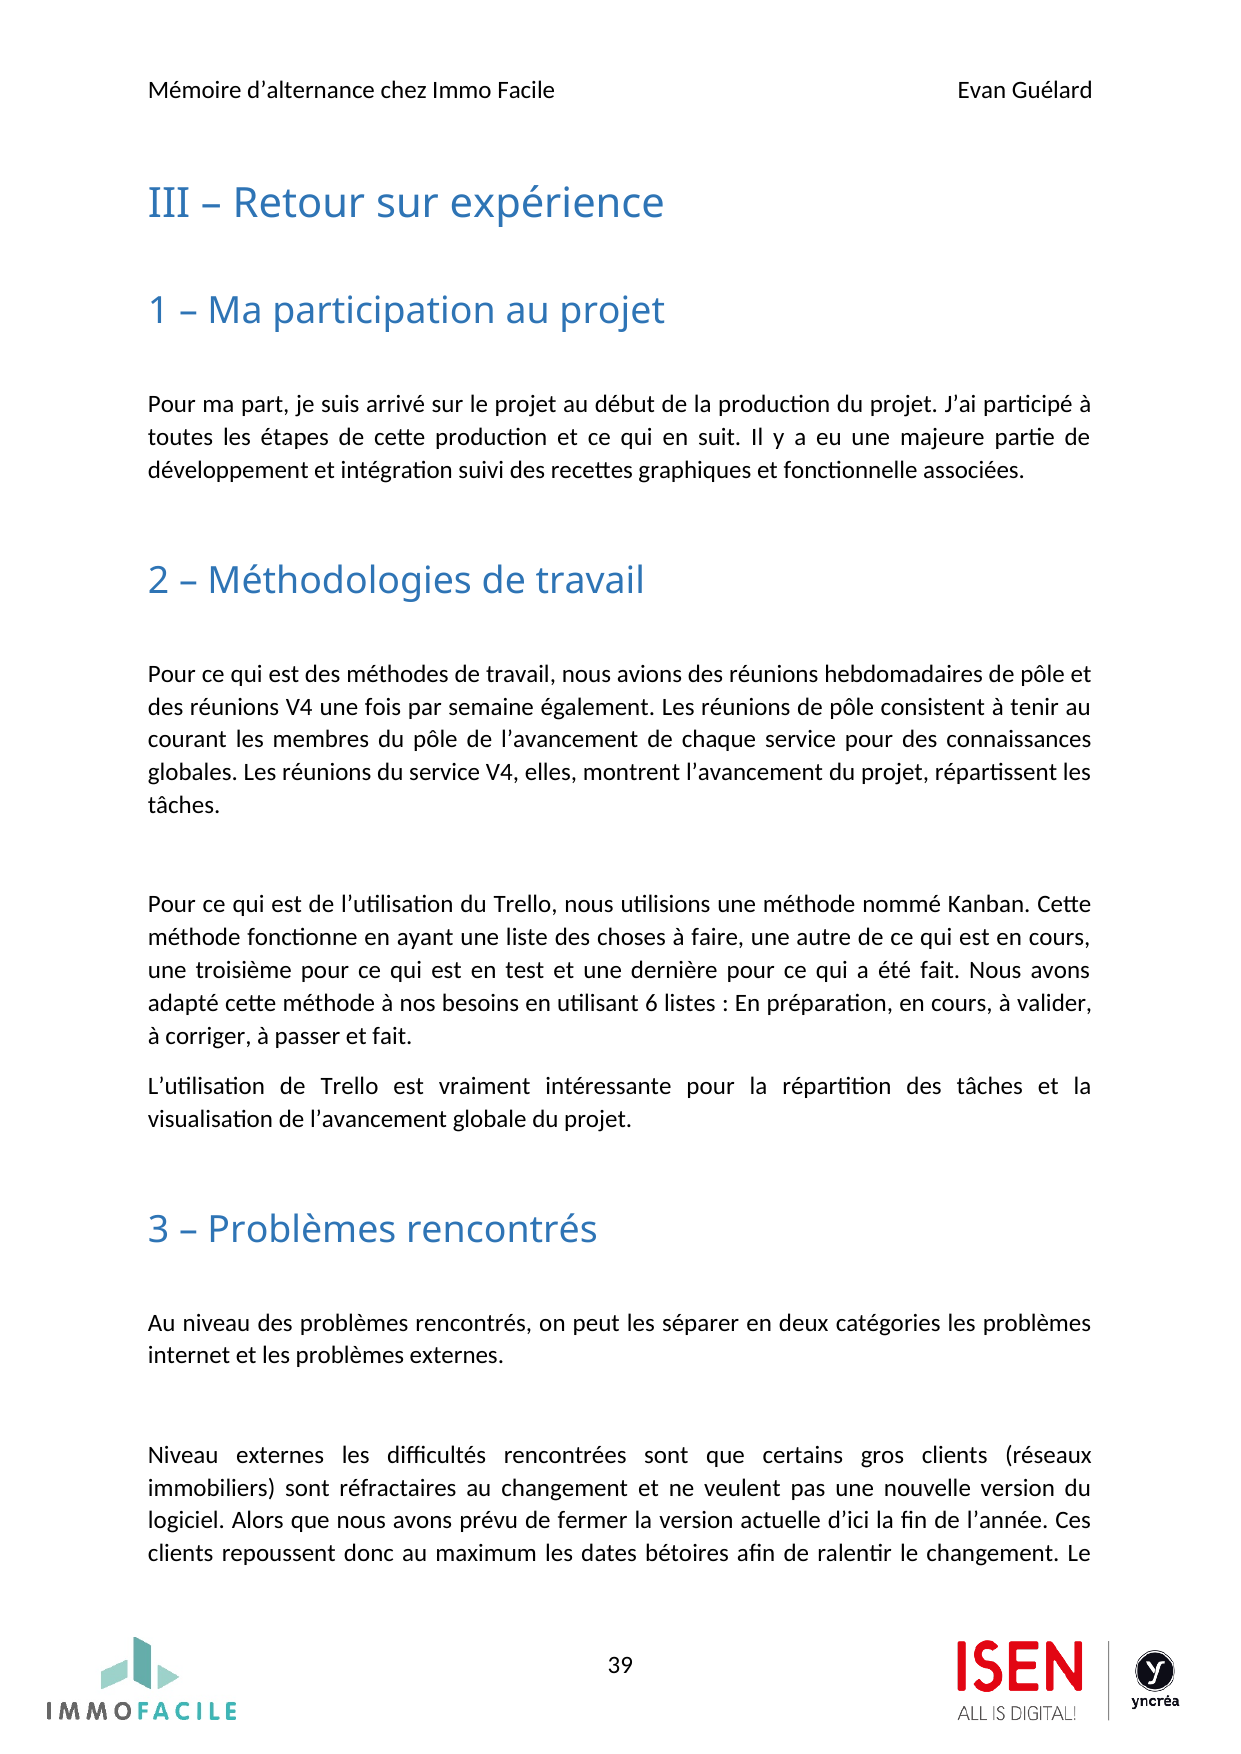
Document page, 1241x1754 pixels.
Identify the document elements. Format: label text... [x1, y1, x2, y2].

text Pour ce qui est des méthodes de travail, nous avions des réunions hebdomadaires de pôle et des réunions V4 une fois par semaine également. Les réunions de pôle consistent à tenir au courant les membres du pôle de l’avancement de chaque service pour des connaissances globales. Les réunions du service V4, elles, montrent l’avancement du projet, répartissent les tâches. [148, 658, 1093, 820]
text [148, 1439, 1093, 1568]
picture [47, 1637, 236, 1720]
text Pour ma part, je suis arrivé sur le projet au début de la production du projet. J’ai participé à toutes les étapes de cette production et ce qui en suit. Il y a eu une majeure partie de développement et intégration suivi des recettes graphiques et fonctionnelle associées. [148, 388, 1093, 484]
text Pour ce qui est de l’utilisation du Trello, nous utilisions une méthode nommé Kanban. Cette méthode fonctionne en ayant une liste des choses à faire, une autre de ce qui est en cours, une troisième pour ce qui est en test et une dernière pour ce qui a été fait. Nous avons adapté cette méthode à nos besoins en utilisant 6 listes : En préparation, en cours, à valider, à corriger, à passer et fait. [148, 889, 1093, 1051]
text L’utilisation de Trello est vraiment intéressante pour la répartition des tâches et la visualisation de l’avancement globale du projet. [148, 1070, 1093, 1133]
picture [931, 1638, 1200, 1721]
subtitle 1 – Ma participation au projet [148, 283, 1093, 334]
subtitle 3 – Problèmes rencontrés [148, 1202, 1093, 1253]
subtitle 2 – Méthodologies de travail [148, 553, 1093, 604]
text Au niveau des problèmes rencontrés, on peut les séparer en deux catégories les problèmes internet et les problèmes externes. [148, 1307, 1093, 1370]
subtitle III – Retour sur expérience [148, 173, 1093, 229]
